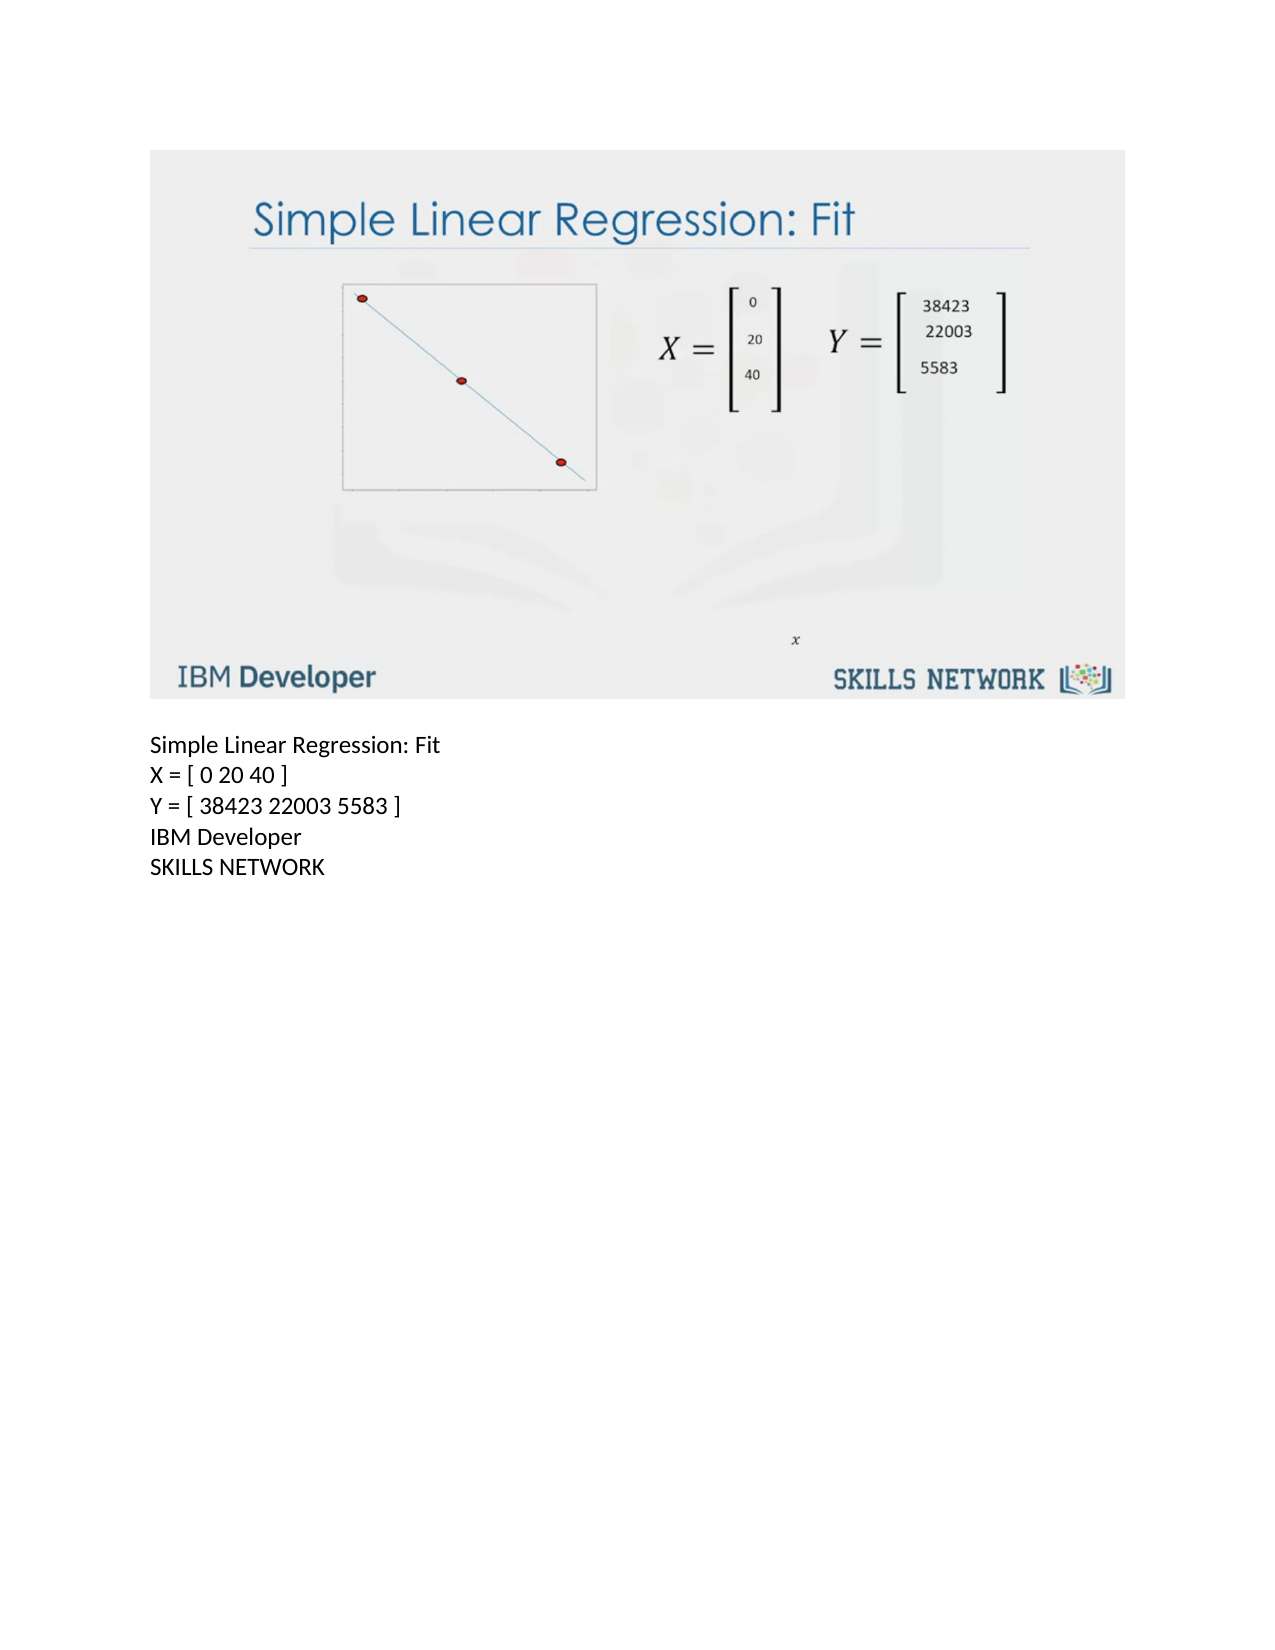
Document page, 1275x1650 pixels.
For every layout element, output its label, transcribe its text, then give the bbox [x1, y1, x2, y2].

text SKILLS NETWORK [150, 851, 1125, 882]
picture [150, 150, 1125, 699]
text Y = [ 38423 22003 5583 ] [150, 790, 1125, 821]
text IBM Developer [150, 821, 1125, 851]
text Simple Linear Regression: Fit [150, 729, 1125, 759]
text X = [ 0 20 40 ] [150, 759, 1125, 790]
